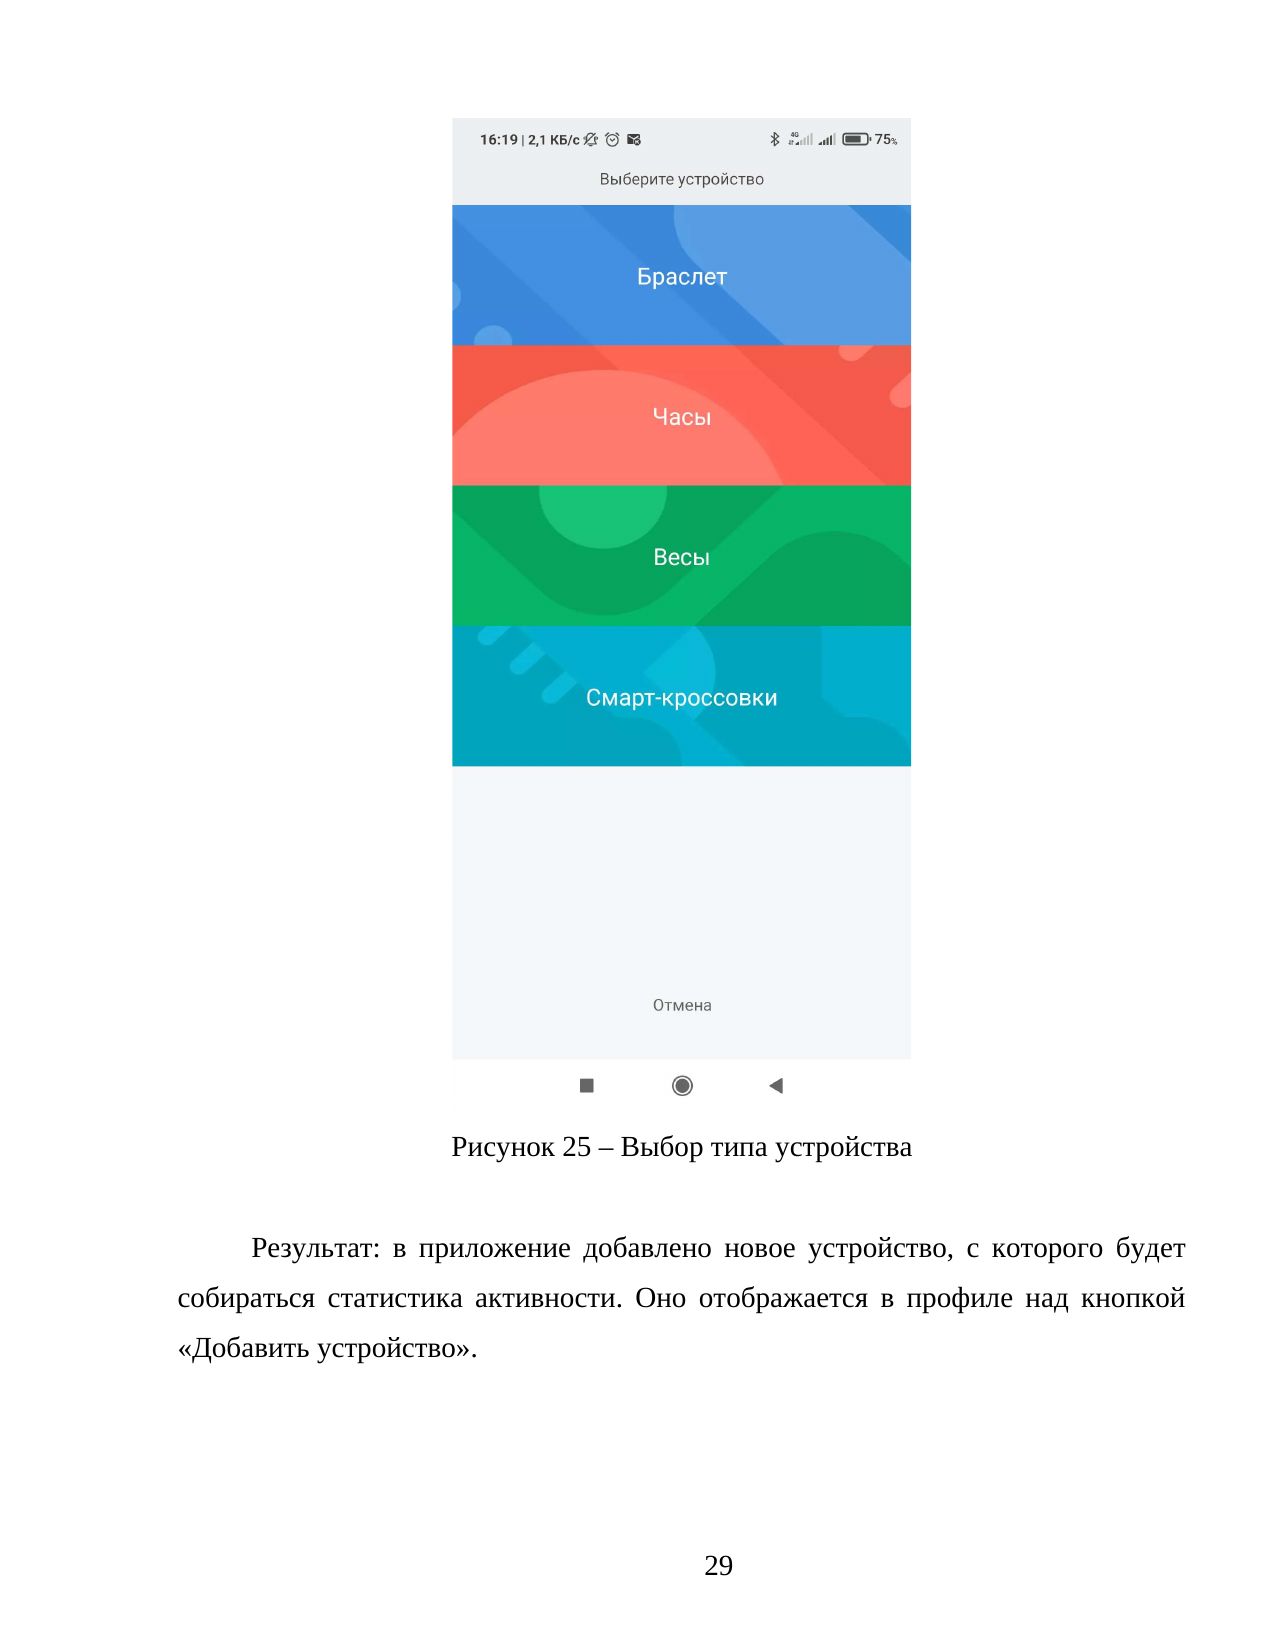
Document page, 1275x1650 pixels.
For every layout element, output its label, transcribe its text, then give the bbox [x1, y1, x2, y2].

text Рисунок 25 – Выбор типа устройства [177, 1129, 1186, 1163]
text Результат: в приложение добавлено новое устройство, с которого будет собираться статистика активности. Оно отображается в профиле над кнопкой «Добавить устройство». [177, 1230, 1186, 1364]
picture [452, 118, 912, 1113]
